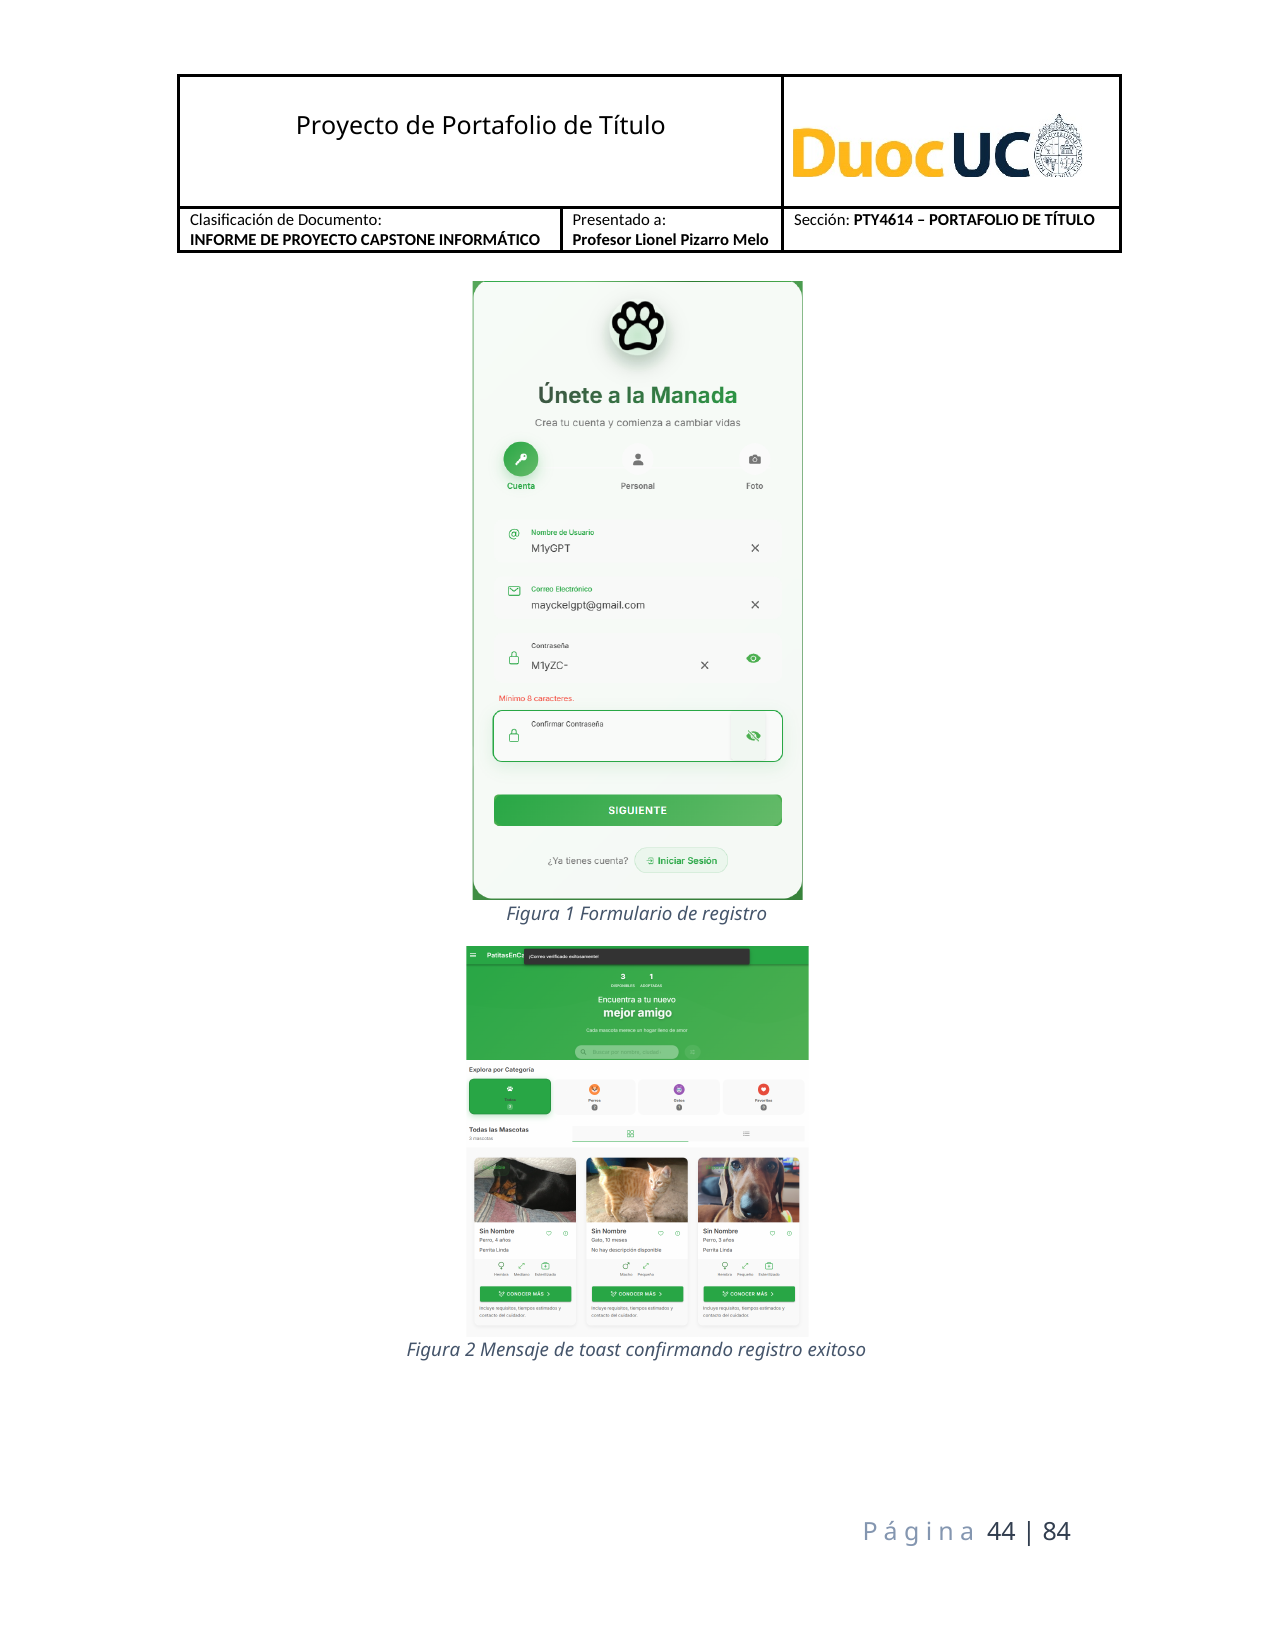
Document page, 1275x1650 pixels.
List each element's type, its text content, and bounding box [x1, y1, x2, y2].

text Figura 2 Mensaje de toast confirmando registro exitoso [177, 1336, 1098, 1362]
text Figura 1 Formulario de registro [177, 900, 1098, 925]
picture [791, 113, 1083, 176]
picture [466, 946, 809, 1337]
picture [472, 281, 803, 900]
